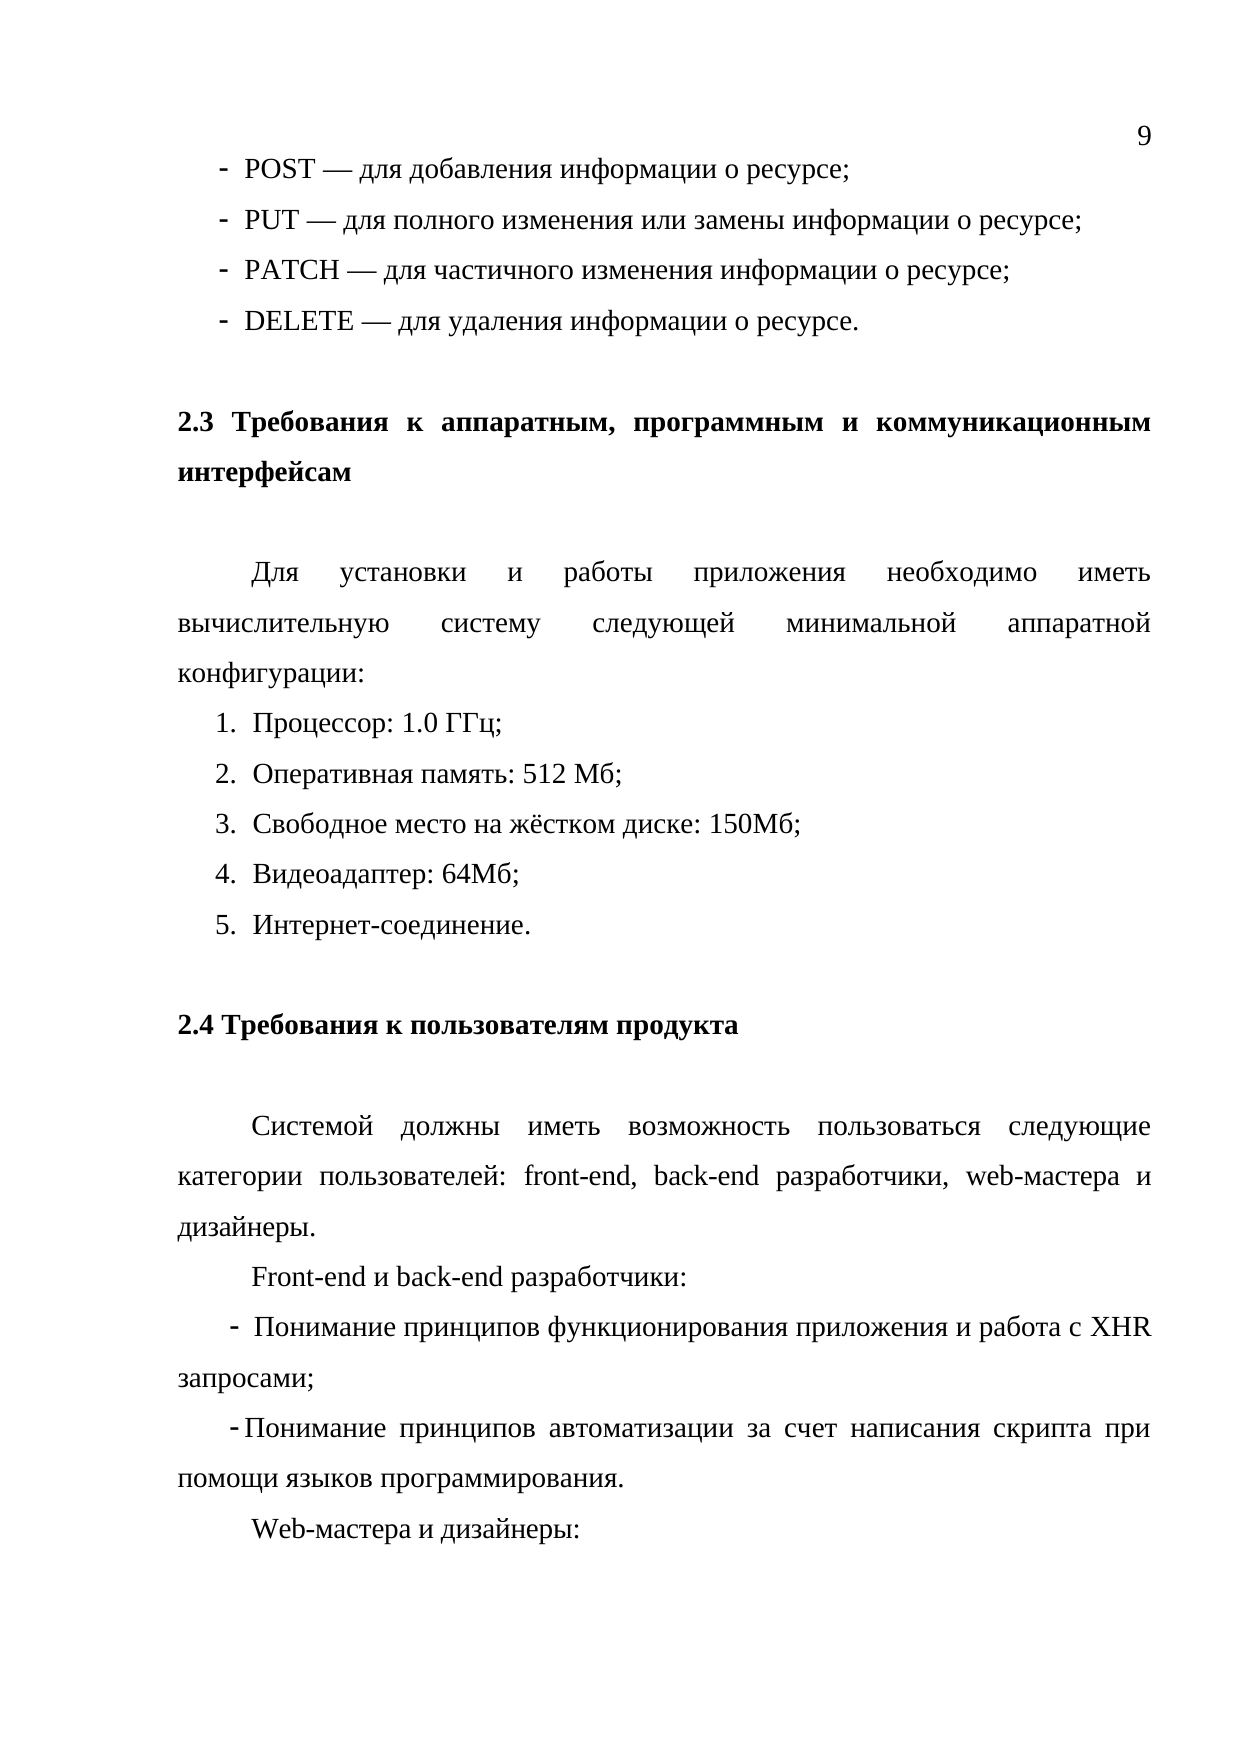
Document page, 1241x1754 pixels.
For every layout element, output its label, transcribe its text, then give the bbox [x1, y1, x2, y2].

list Web-мастера и дизайнеры: [177, 1511, 1152, 1544]
text 2.3 Требования к аппаратным, программным и коммуникационным интерфейсам [177, 404, 1152, 487]
text 2.4 Требования к пользователям продукта [177, 1007, 1152, 1041]
list POST — для добавления информации о ресурсе; [177, 152, 1152, 185]
list Системой должны иметь возможность пользоваться следующие категории пользователей: front-end, back-end разработчики, web-мастера и дизайнеры. [177, 1108, 1152, 1242]
list Свободное место на жёстком диске: 150Мб; [215, 806, 1152, 840]
list DELETE — для удаления информации о ресурсе. [177, 303, 1152, 337]
list Понимание принципов автоматизации за счет написания скрипта при помощи языков программирования. [177, 1410, 1152, 1494]
list Оперативная память: 512 Мб; [215, 756, 1152, 789]
list Front-end и back-end разработчики: [177, 1259, 1152, 1292]
list Процессор: 1.0 ГГц; [215, 706, 1152, 739]
list Для установки и работы приложения необходимо иметь вычислительную систему следующей минимальной аппаратной конфигурации: [177, 554, 1152, 689]
list Понимание принципов функционирования приложения и работа с XHR запросами; [177, 1309, 1152, 1393]
list PATCH — для частичного изменения информации о ресурсе; [177, 252, 1152, 286]
list Интернет-соединение. [215, 907, 1152, 940]
list Видеоадаптер: 64Мб; [215, 856, 1152, 890]
list PUT — для полного изменения или замены информации о ресурсе; [177, 202, 1152, 236]
